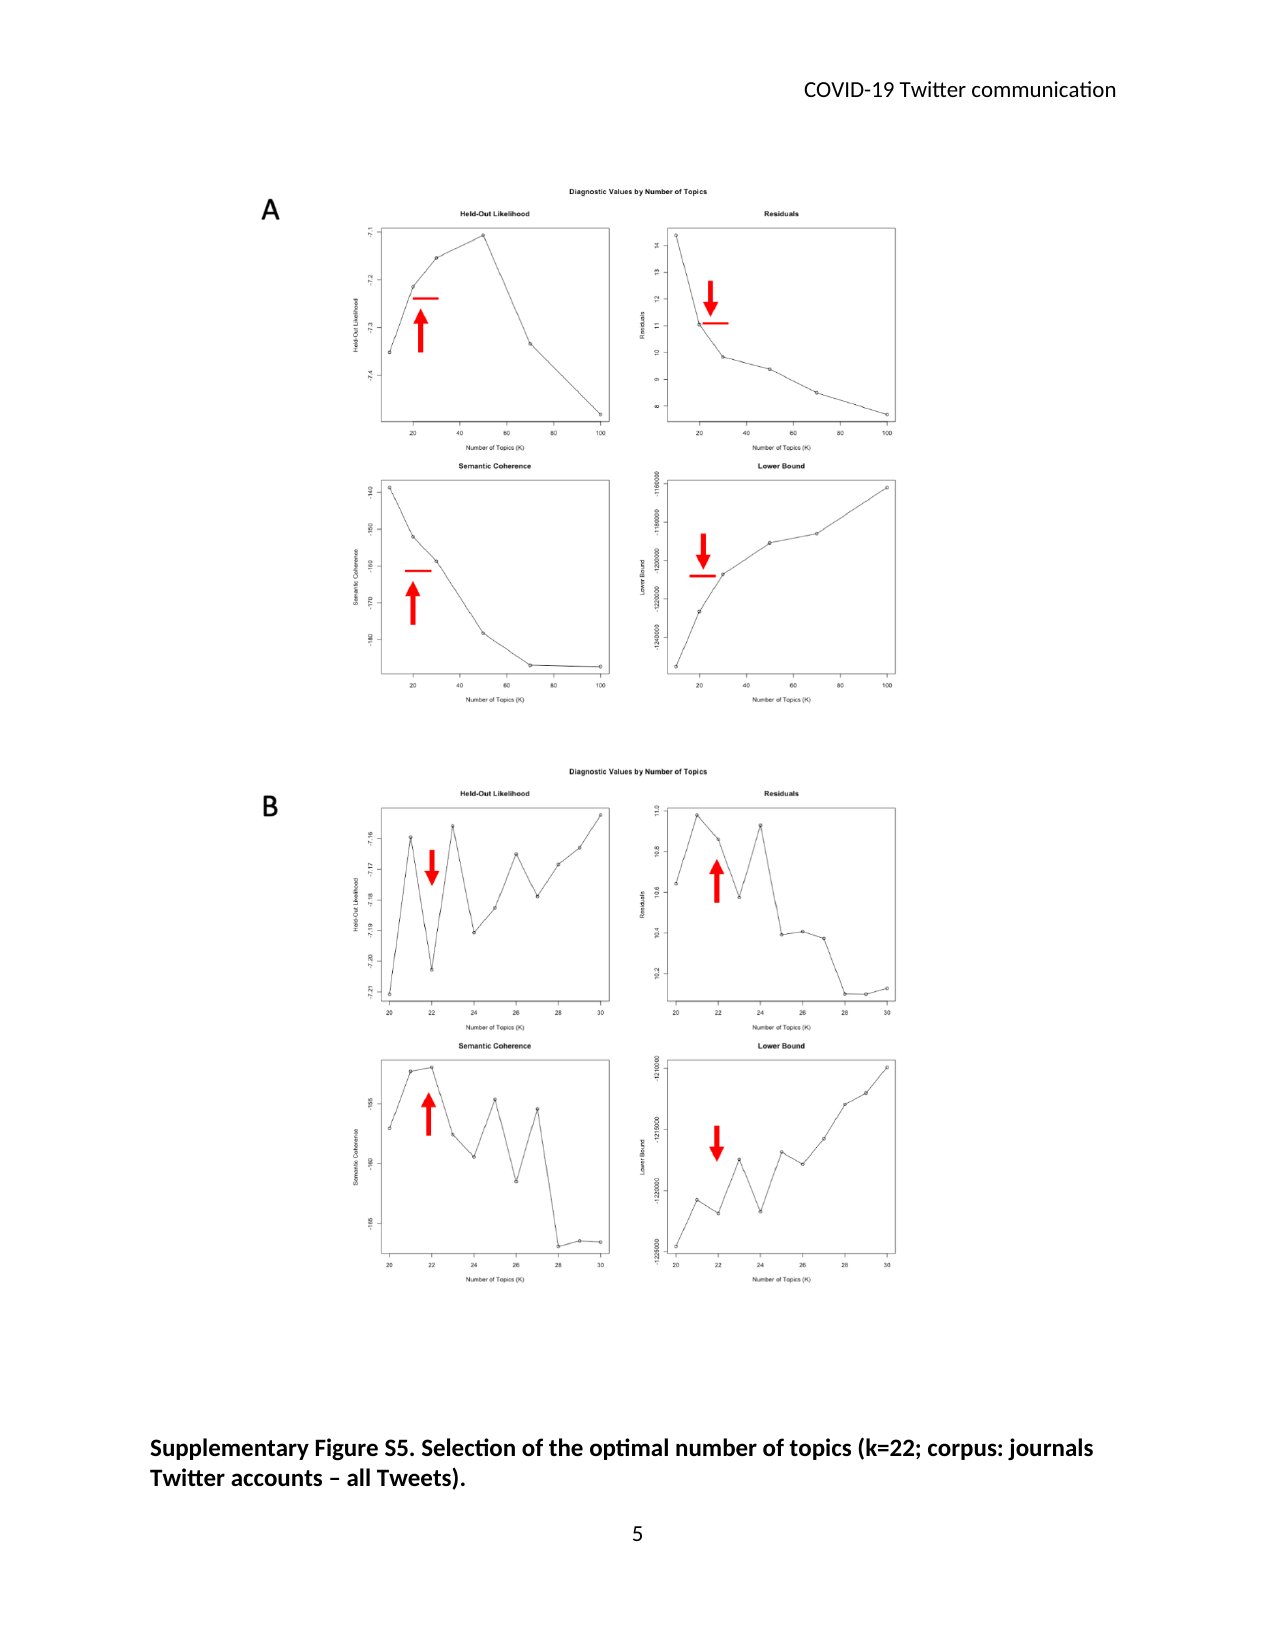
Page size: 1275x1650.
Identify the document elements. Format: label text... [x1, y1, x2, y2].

text Supplementary Figure S5. Selection of the optimal number of topics (k=22; corpus: journals Twitter accounts – all Tweets). [150, 1432, 1125, 1493]
picture [150, 150, 1125, 1412]
